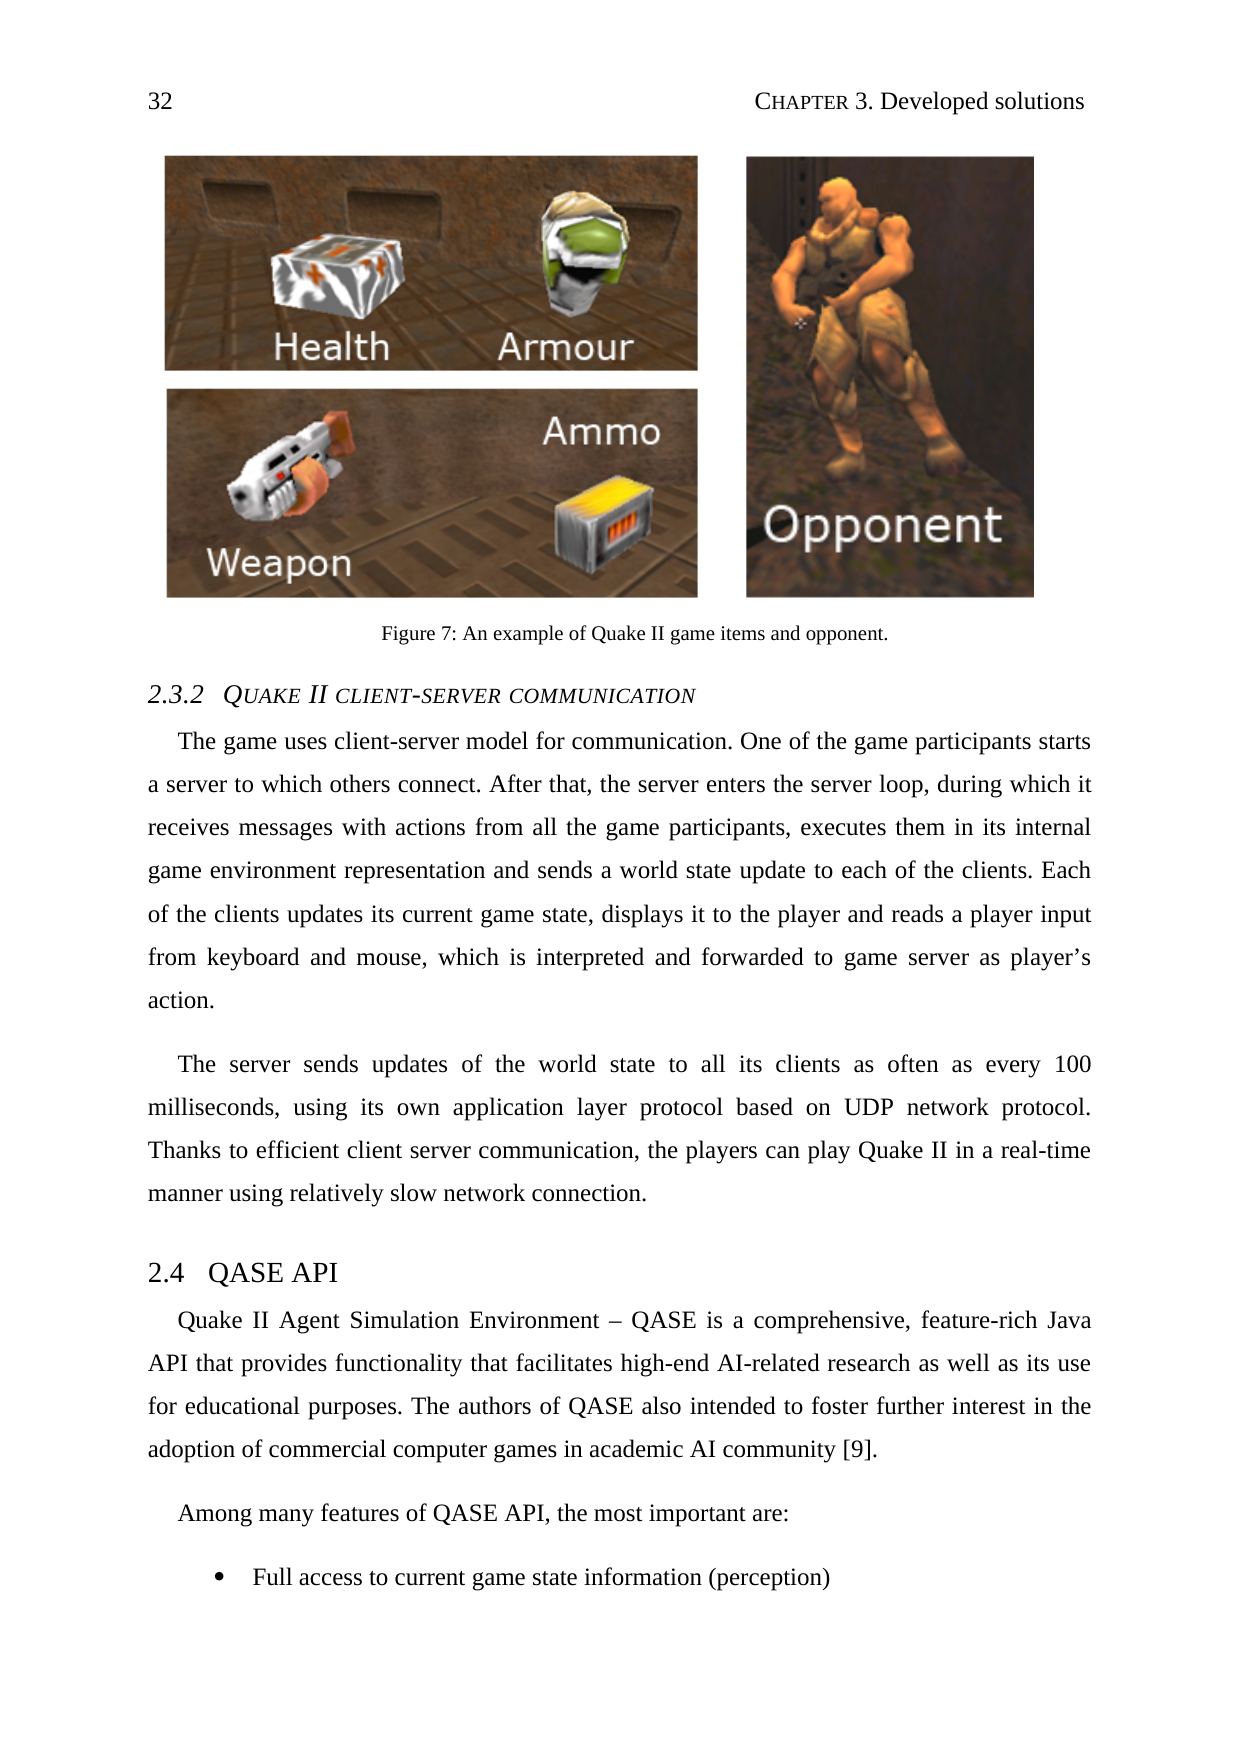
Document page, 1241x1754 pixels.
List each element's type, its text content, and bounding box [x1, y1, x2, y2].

subtitle QASE API [148, 1255, 1093, 1288]
subtitle Quake II client-server communication [148, 678, 1093, 710]
text The server sends updates of the world state to all its clients as often as every 100 milliseconds, using its own application layer protocol based on UDP network protocol. Thanks to efficient client server communication, the players can play Quake II in a real-time manner using relatively slow network connection. [148, 1049, 1093, 1207]
table_header [723, 148, 1104, 621]
picture [162, 153, 701, 374]
list Full access to current game state information (perception) [215, 1562, 1093, 1591]
table_header [136, 148, 723, 621]
text Among many features of QASE API, the most important are: [148, 1498, 1093, 1527]
text Quake II Agent Simulation Environment – QASE is a comprehensive, feature-rich Java API that provides functionality that facilitates high-end AI-related research as well as its use for educational purposes. The authors of QASE also intended to foster further interest in the adoption of commercial computer games in academic AI community [9]. [148, 1305, 1093, 1463]
picture [746, 153, 1034, 602]
text Figure 7: An example of Quake II game items and opponent. [148, 621, 1093, 645]
picture [164, 386, 701, 601]
text The game uses client-server model for communication. One of the game participants starts a server to which others connect. After that, the server enters the server loop, during which it receives messages with actions from all the game participants, executes them in its internal game environment representation and sends a world state update to each of the clients. Each of the clients updates its current game state, displays it to the player and reads a player input from keyboard and mouse, which is interpreted and forwarded to game server as player’s action. [148, 726, 1093, 1014]
